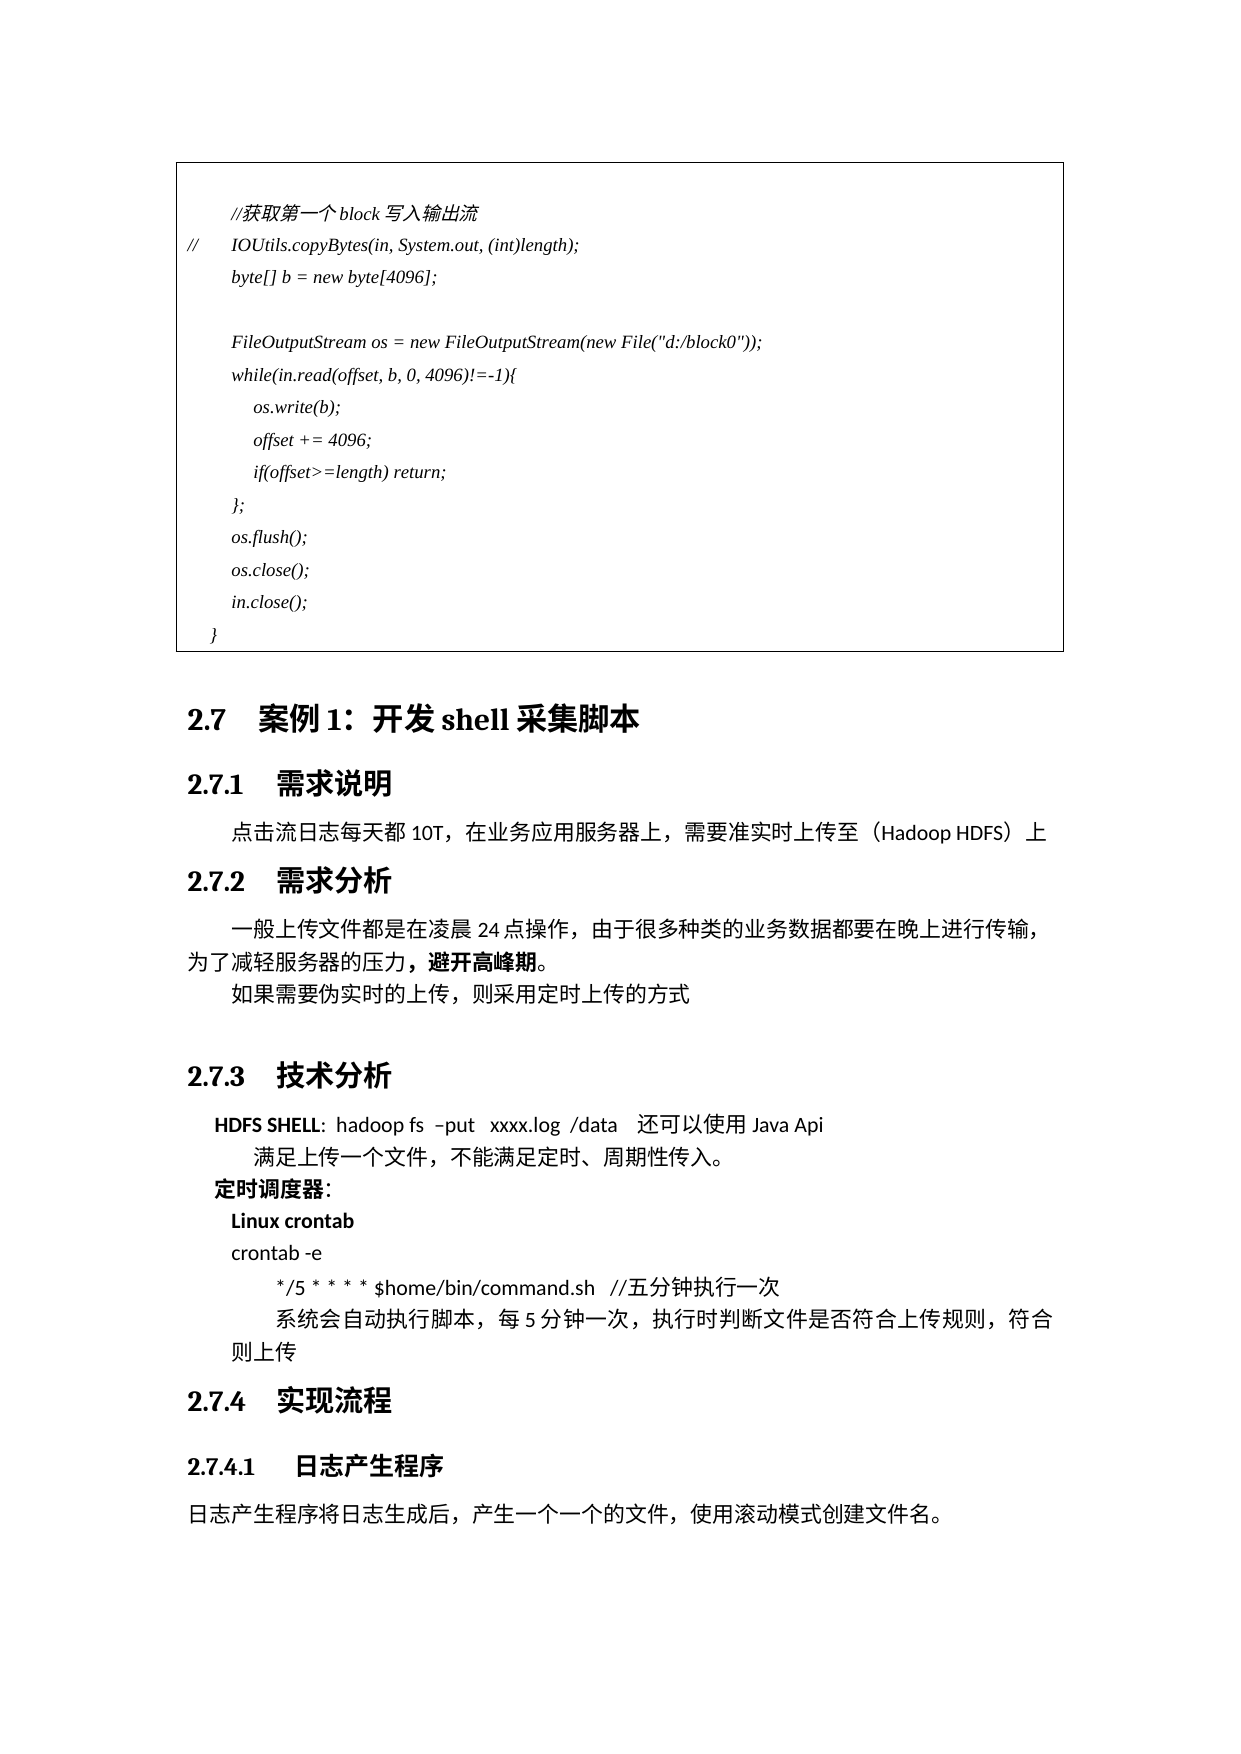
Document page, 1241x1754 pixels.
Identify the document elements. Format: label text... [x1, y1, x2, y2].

subtitle 案例1：开发shell采集脚本 [187, 684, 1053, 749]
text Linux crontab [187, 1204, 1053, 1237]
text 满足上传一个文件，不能满足定时、周期性传入。 [187, 1139, 1053, 1172]
text 日志产生程序将日志生成后，产生一个一个的文件，使用滚动模式创建文件名。 [187, 1497, 1053, 1529]
text 点击流日志每天都10T，在业务应用服务器上，需要准实时上传至（Hadoop HDFS）上 [187, 814, 1053, 847]
text 系统会自动执行脚本，每5分钟一次，执行时判断文件是否符合上传规则，符合则上传 [231, 1302, 1053, 1367]
subtitle 需求说明 [187, 749, 1053, 814]
text */5 * * * * $home/bin/command.sh //五分钟执行一次 [231, 1269, 1053, 1302]
text HDFS SHELL: hadoop fs –put xxxx.log /data 还可以使用 Java Api [187, 1107, 1053, 1139]
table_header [177, 163, 1063, 651]
text 如果需要伪实时的上传，则采用定时上传的方式 [187, 977, 1053, 1009]
subtitle 实现流程 [187, 1367, 1053, 1432]
subtitle 需求分析 [187, 847, 1053, 912]
text crontab -e [187, 1237, 1053, 1269]
subtitle 日志产生程序 [187, 1432, 1053, 1497]
text 定时调度器： [187, 1172, 1053, 1204]
subtitle 技术分析 [187, 1042, 1053, 1107]
text 一般上传文件都是在凌晨24点操作，由于很多种类的业务数据都要在晚上进行传输，为了减轻服务器的压力，避开高峰期。 [187, 912, 1053, 977]
